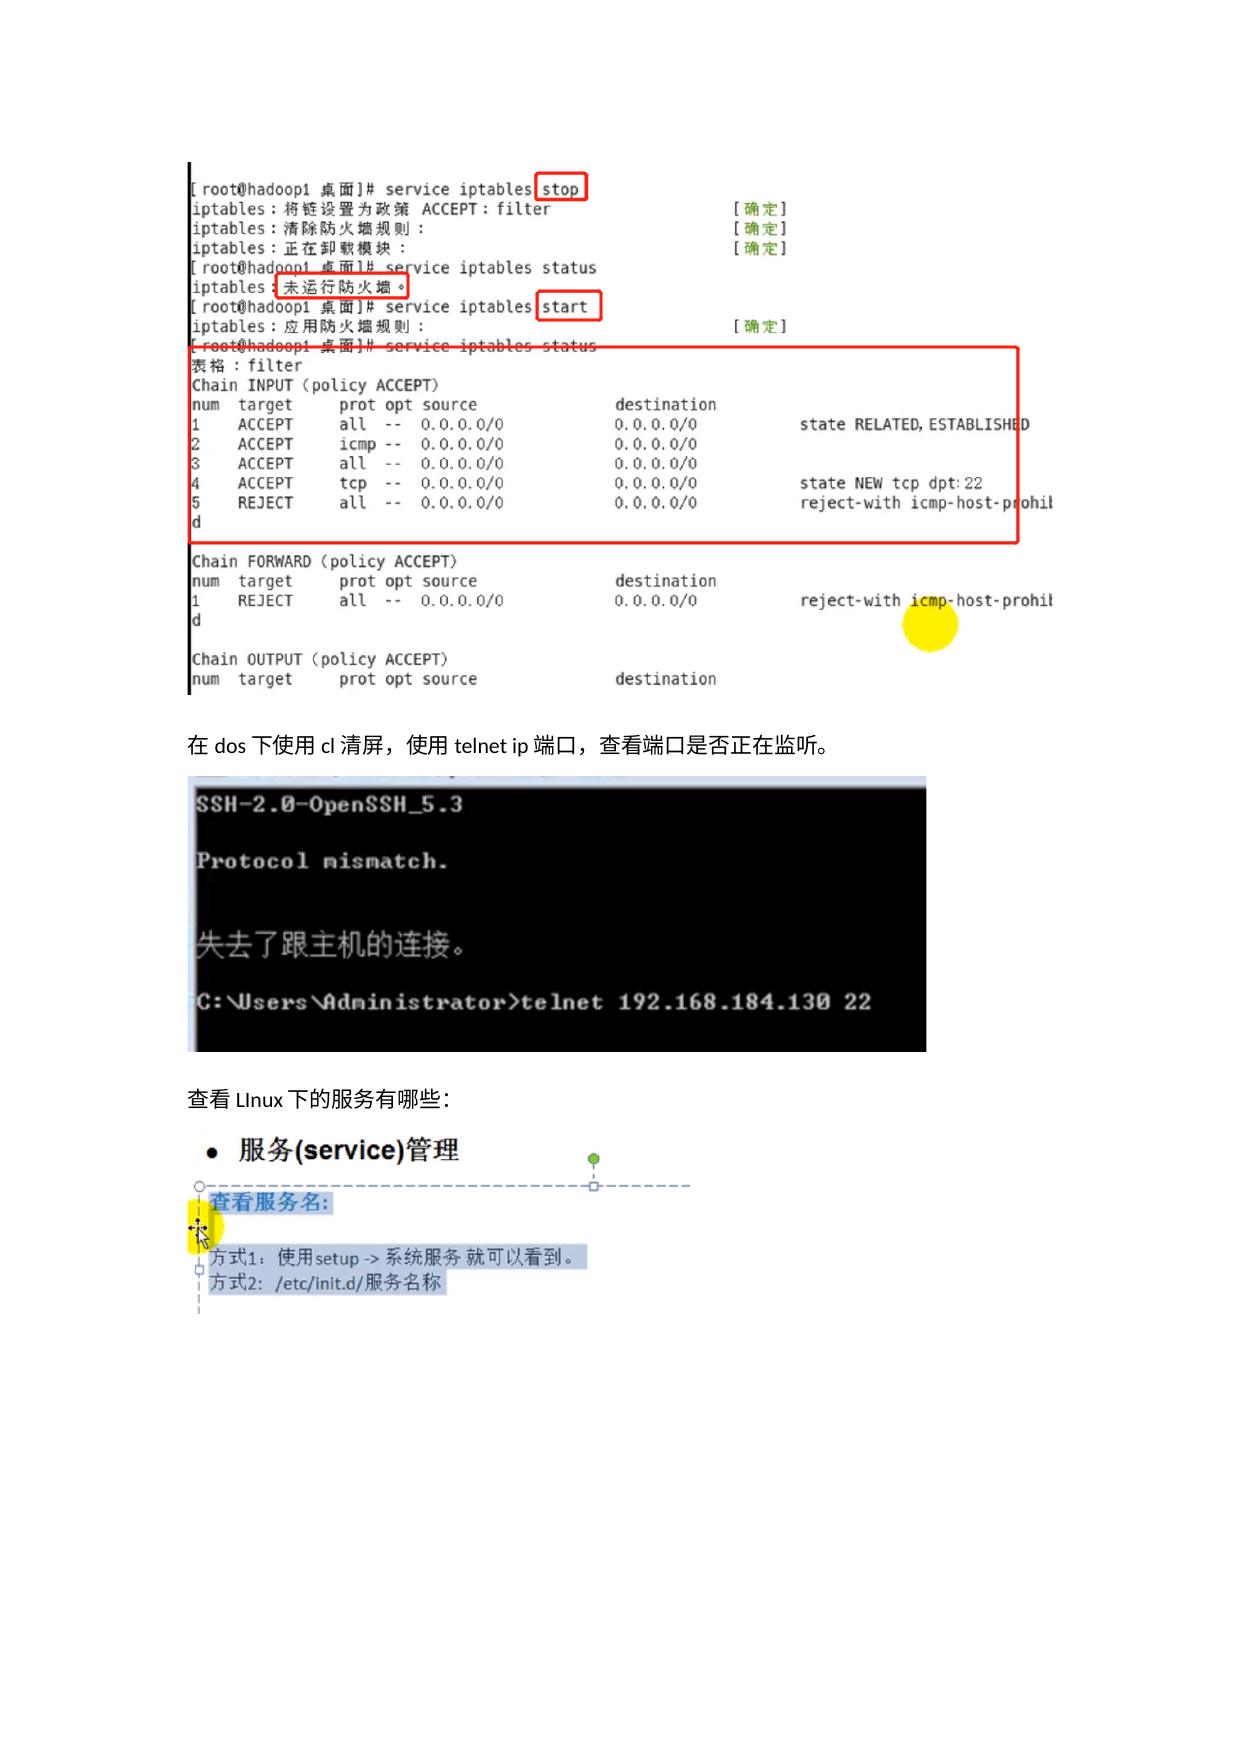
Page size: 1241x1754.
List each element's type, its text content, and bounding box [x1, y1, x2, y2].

picture [187, 776, 927, 1052]
picture [187, 1130, 691, 1314]
list 在 dos 下使用cl 清屏，使用 telnet ip 端口，查看端口是否正在监听。 [187, 728, 1053, 760]
list 查看LInux 下的服务有哪些： [187, 1082, 1053, 1114]
picture [187, 162, 1053, 695]
